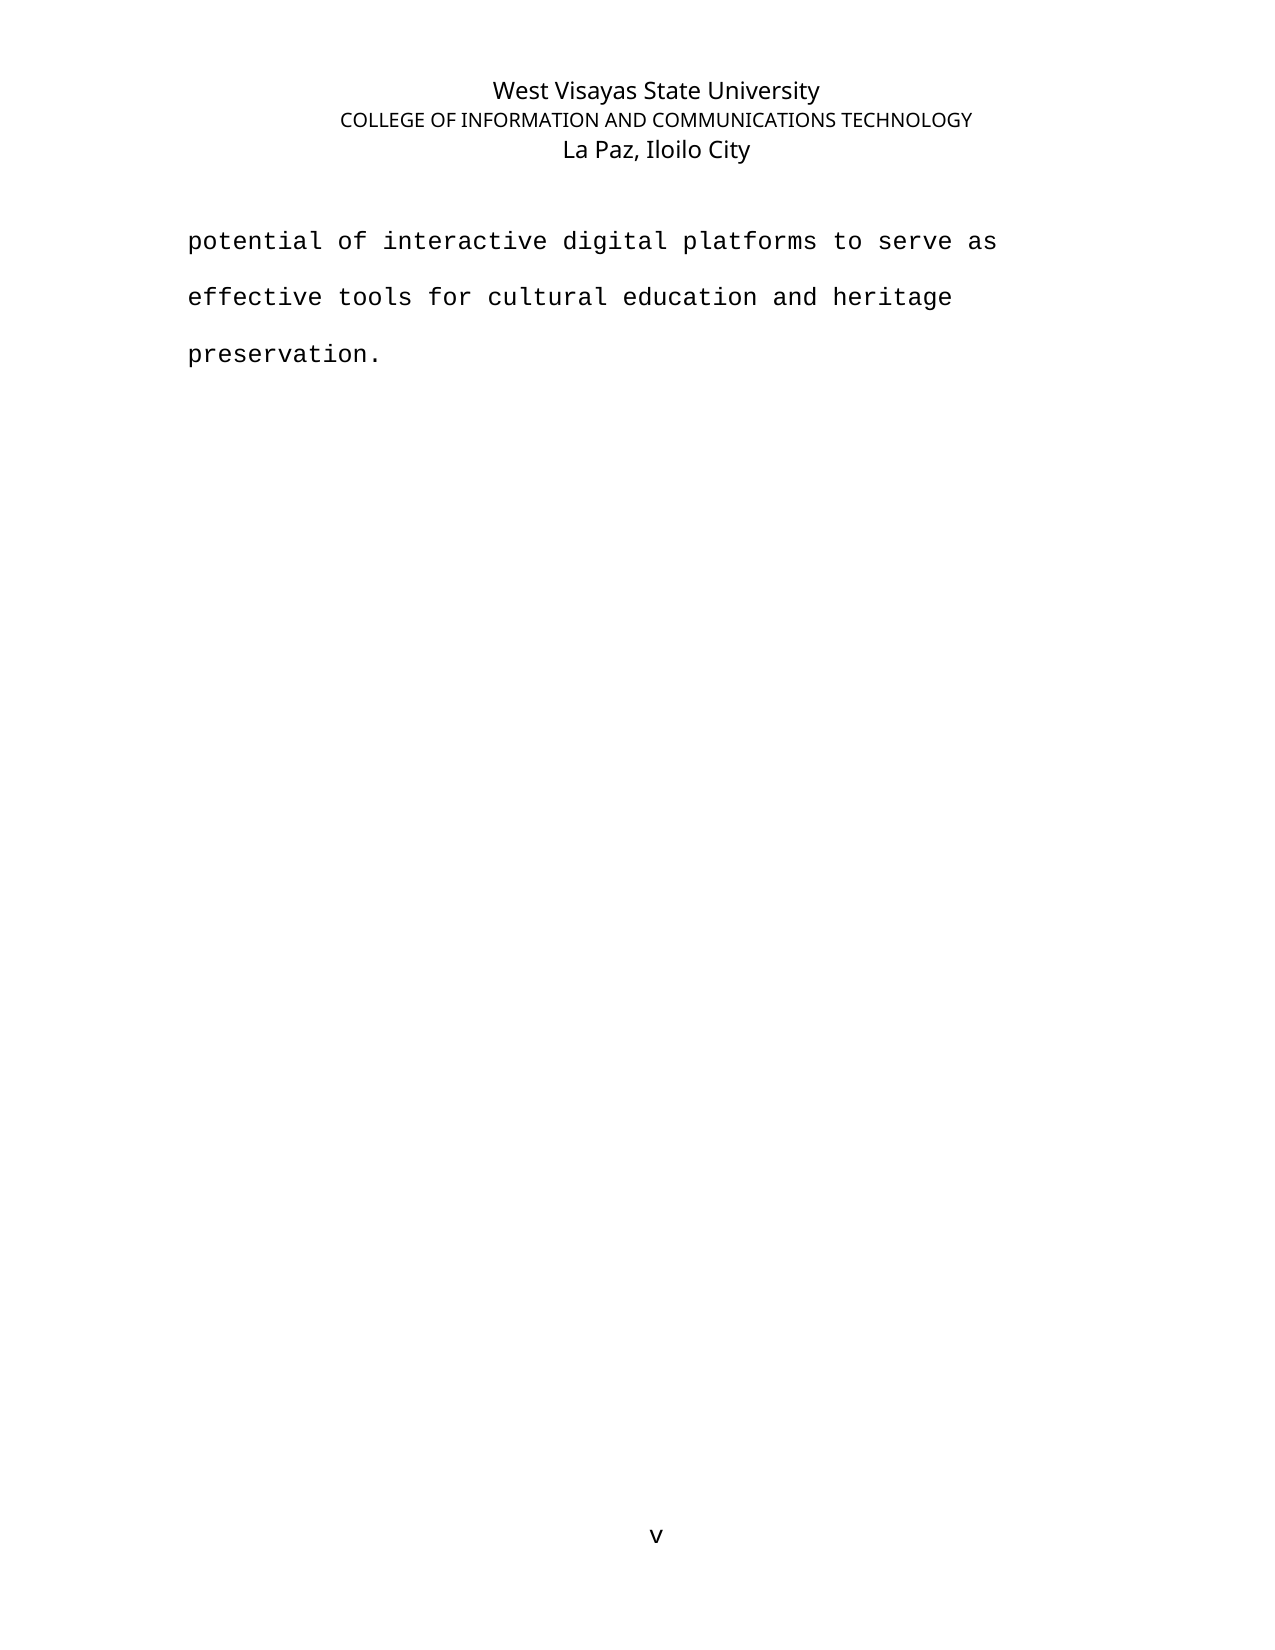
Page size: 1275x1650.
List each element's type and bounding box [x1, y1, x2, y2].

text [187, 228, 1125, 370]
